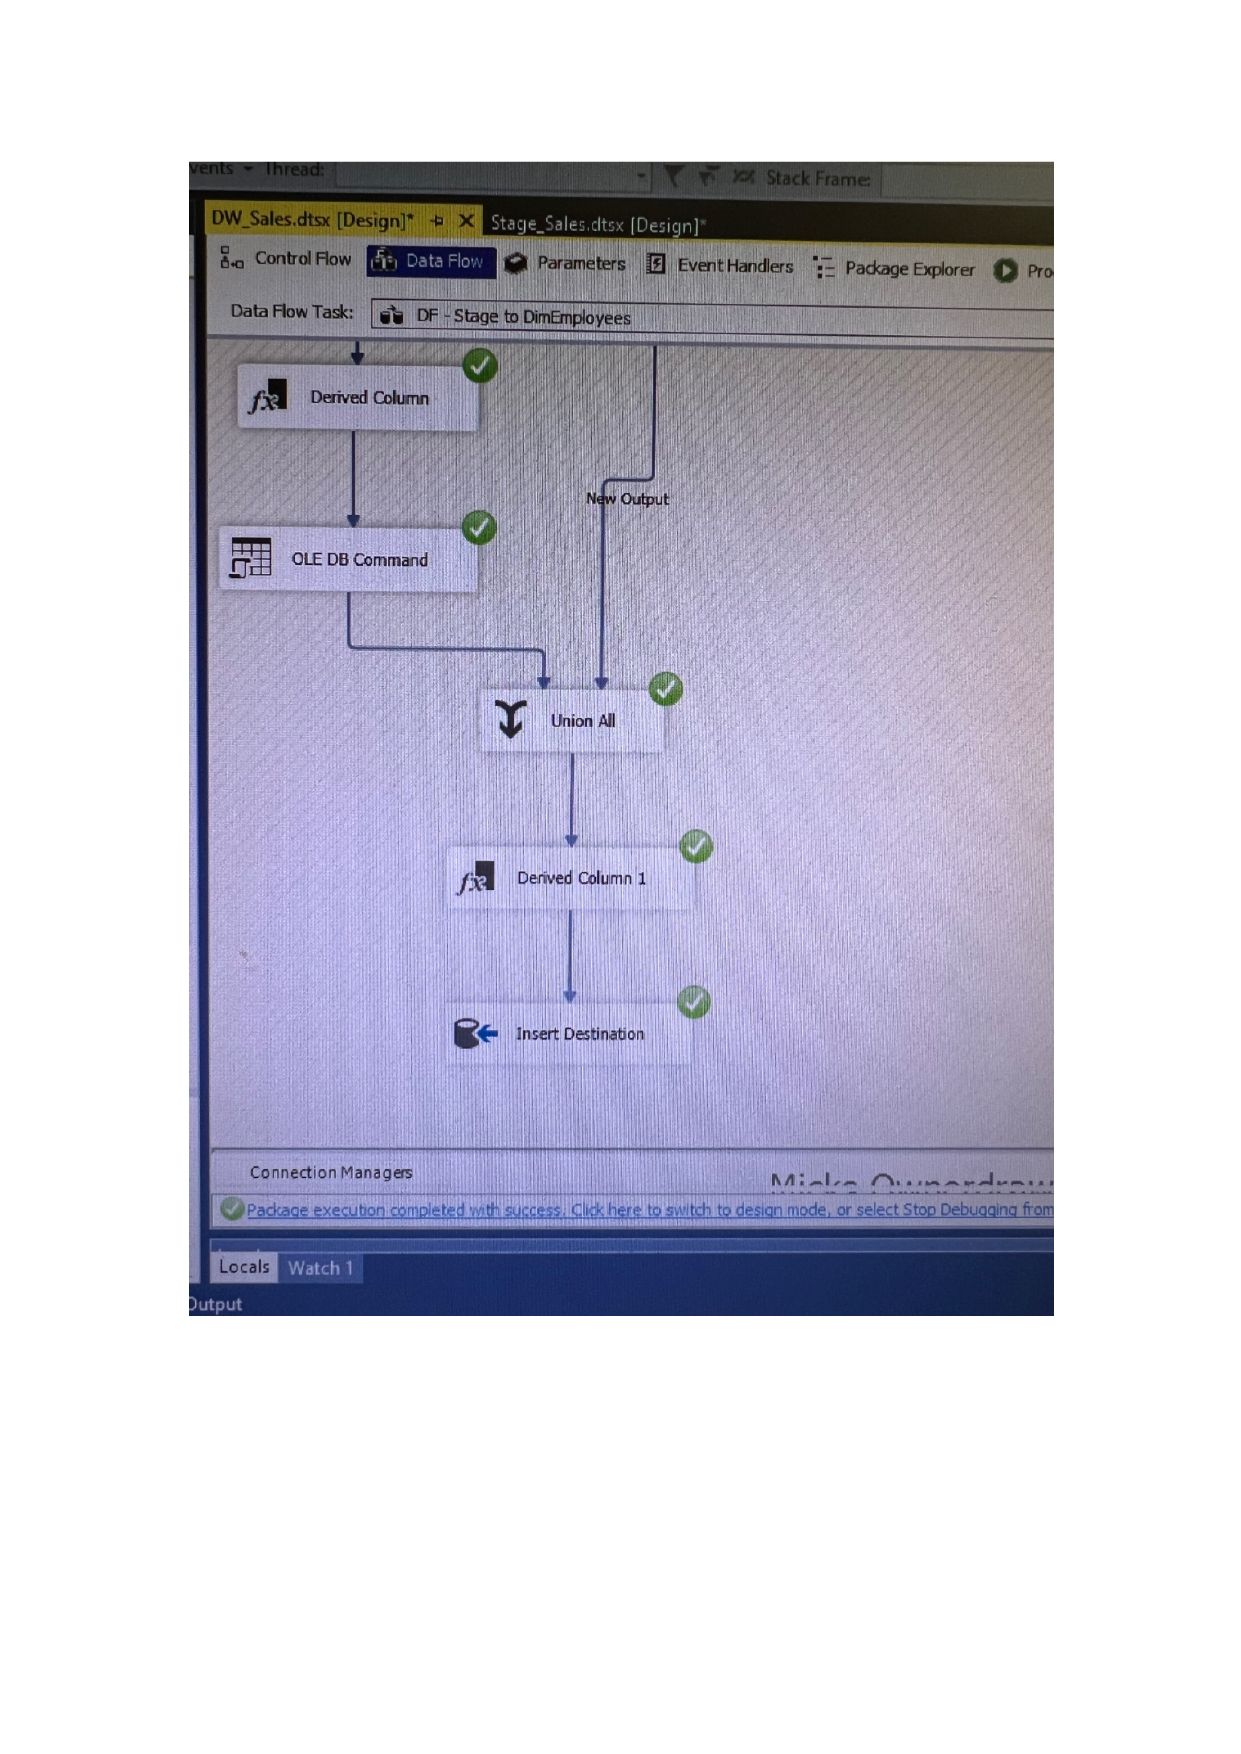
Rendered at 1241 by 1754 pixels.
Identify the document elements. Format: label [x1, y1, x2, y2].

picture [189, 163, 1054, 1315]
